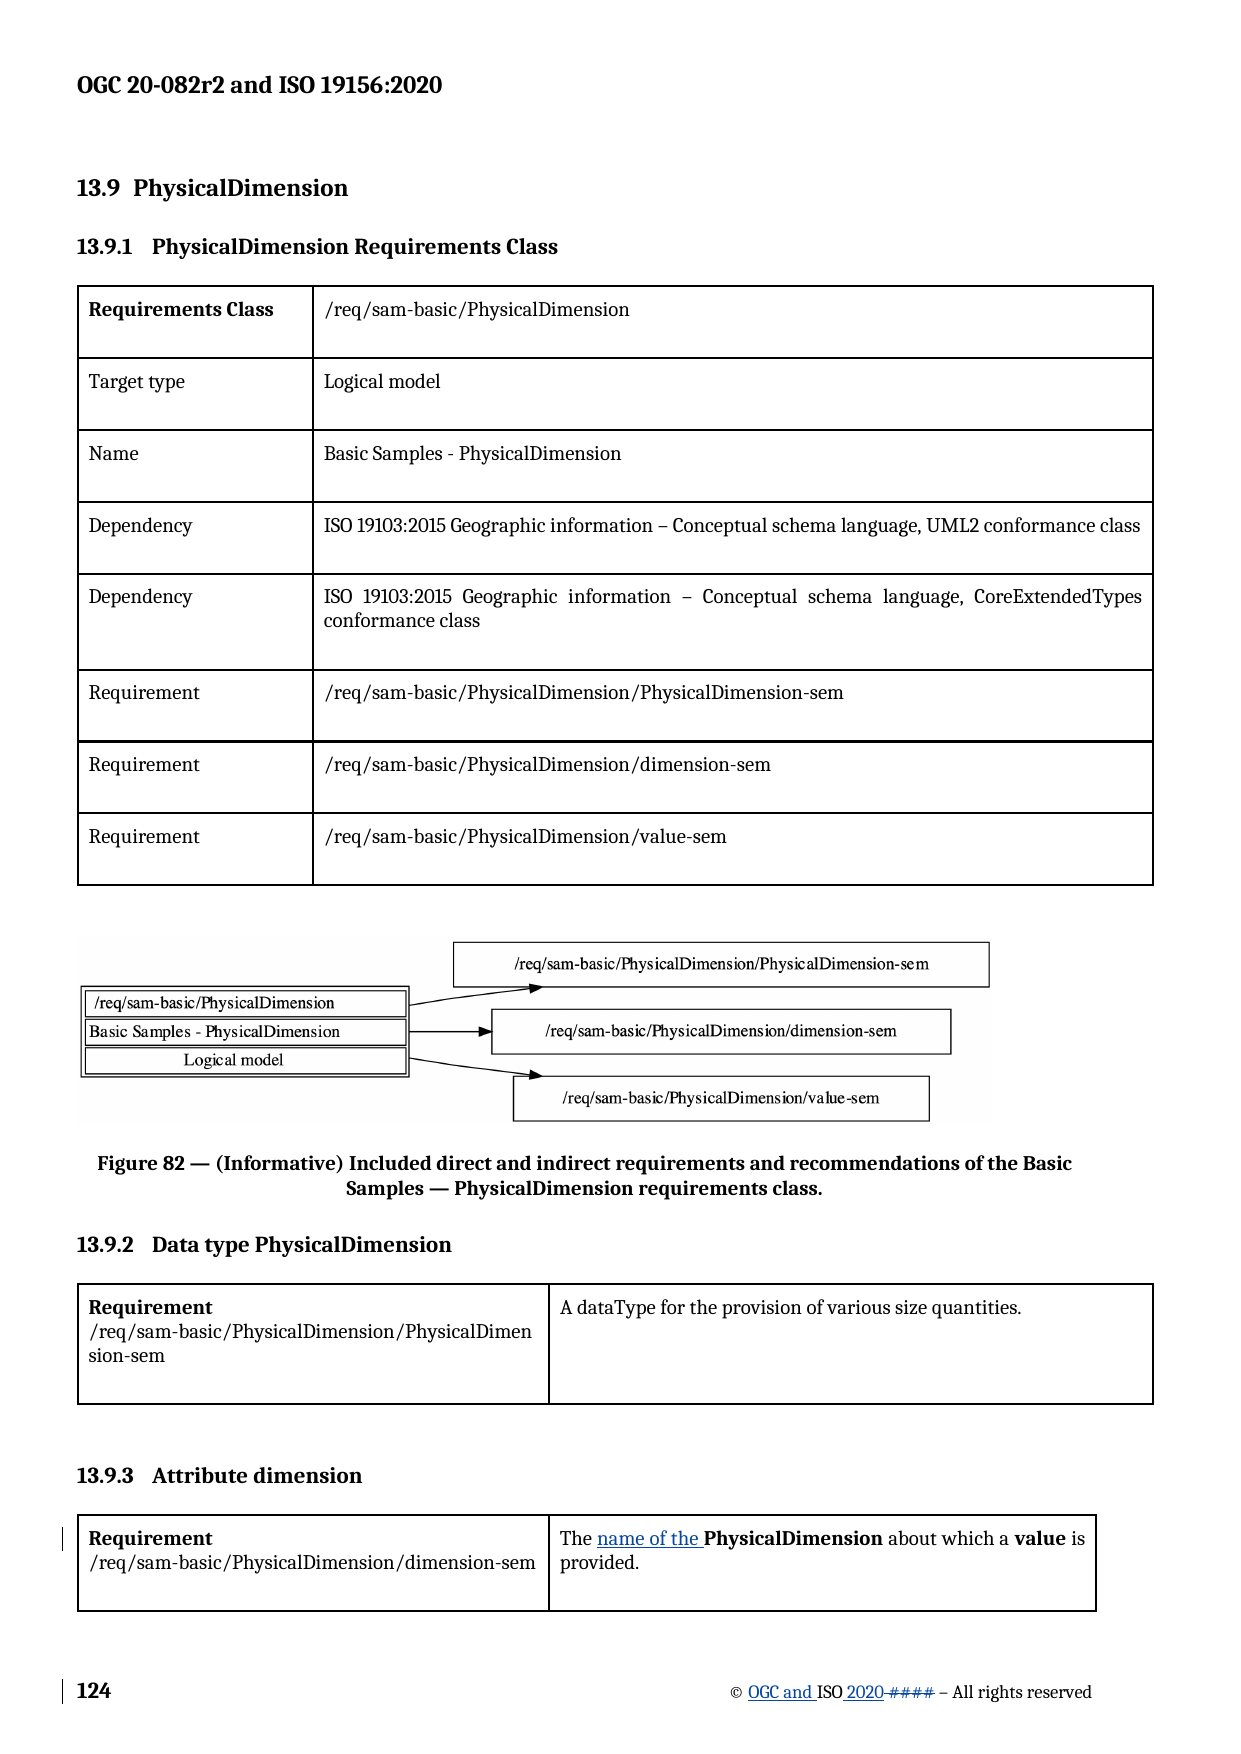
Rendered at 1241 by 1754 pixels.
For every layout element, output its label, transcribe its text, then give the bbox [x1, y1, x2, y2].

subtitle PhysicalDimension [77, 174, 1092, 203]
text Figure 82 — (Informative) Included direct and indirect requirements and recommendations of the Basic Samples — PhysicalDimension requirements class. [77, 1151, 1092, 1201]
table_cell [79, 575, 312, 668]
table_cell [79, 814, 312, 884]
subtitle Attribute dimension [77, 1463, 1092, 1489]
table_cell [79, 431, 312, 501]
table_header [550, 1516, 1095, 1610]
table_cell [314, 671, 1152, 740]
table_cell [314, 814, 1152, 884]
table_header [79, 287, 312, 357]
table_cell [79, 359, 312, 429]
subtitle Data type PhysicalDimension [77, 1232, 1092, 1258]
subtitle PhysicalDimension Requirements Class [77, 234, 1092, 260]
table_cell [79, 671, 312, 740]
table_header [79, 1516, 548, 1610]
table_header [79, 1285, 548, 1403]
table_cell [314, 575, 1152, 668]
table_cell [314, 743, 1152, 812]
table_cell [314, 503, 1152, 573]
picture [76, 937, 994, 1126]
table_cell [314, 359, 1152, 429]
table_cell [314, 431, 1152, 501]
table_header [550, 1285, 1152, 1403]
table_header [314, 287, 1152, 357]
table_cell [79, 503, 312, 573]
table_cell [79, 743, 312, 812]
